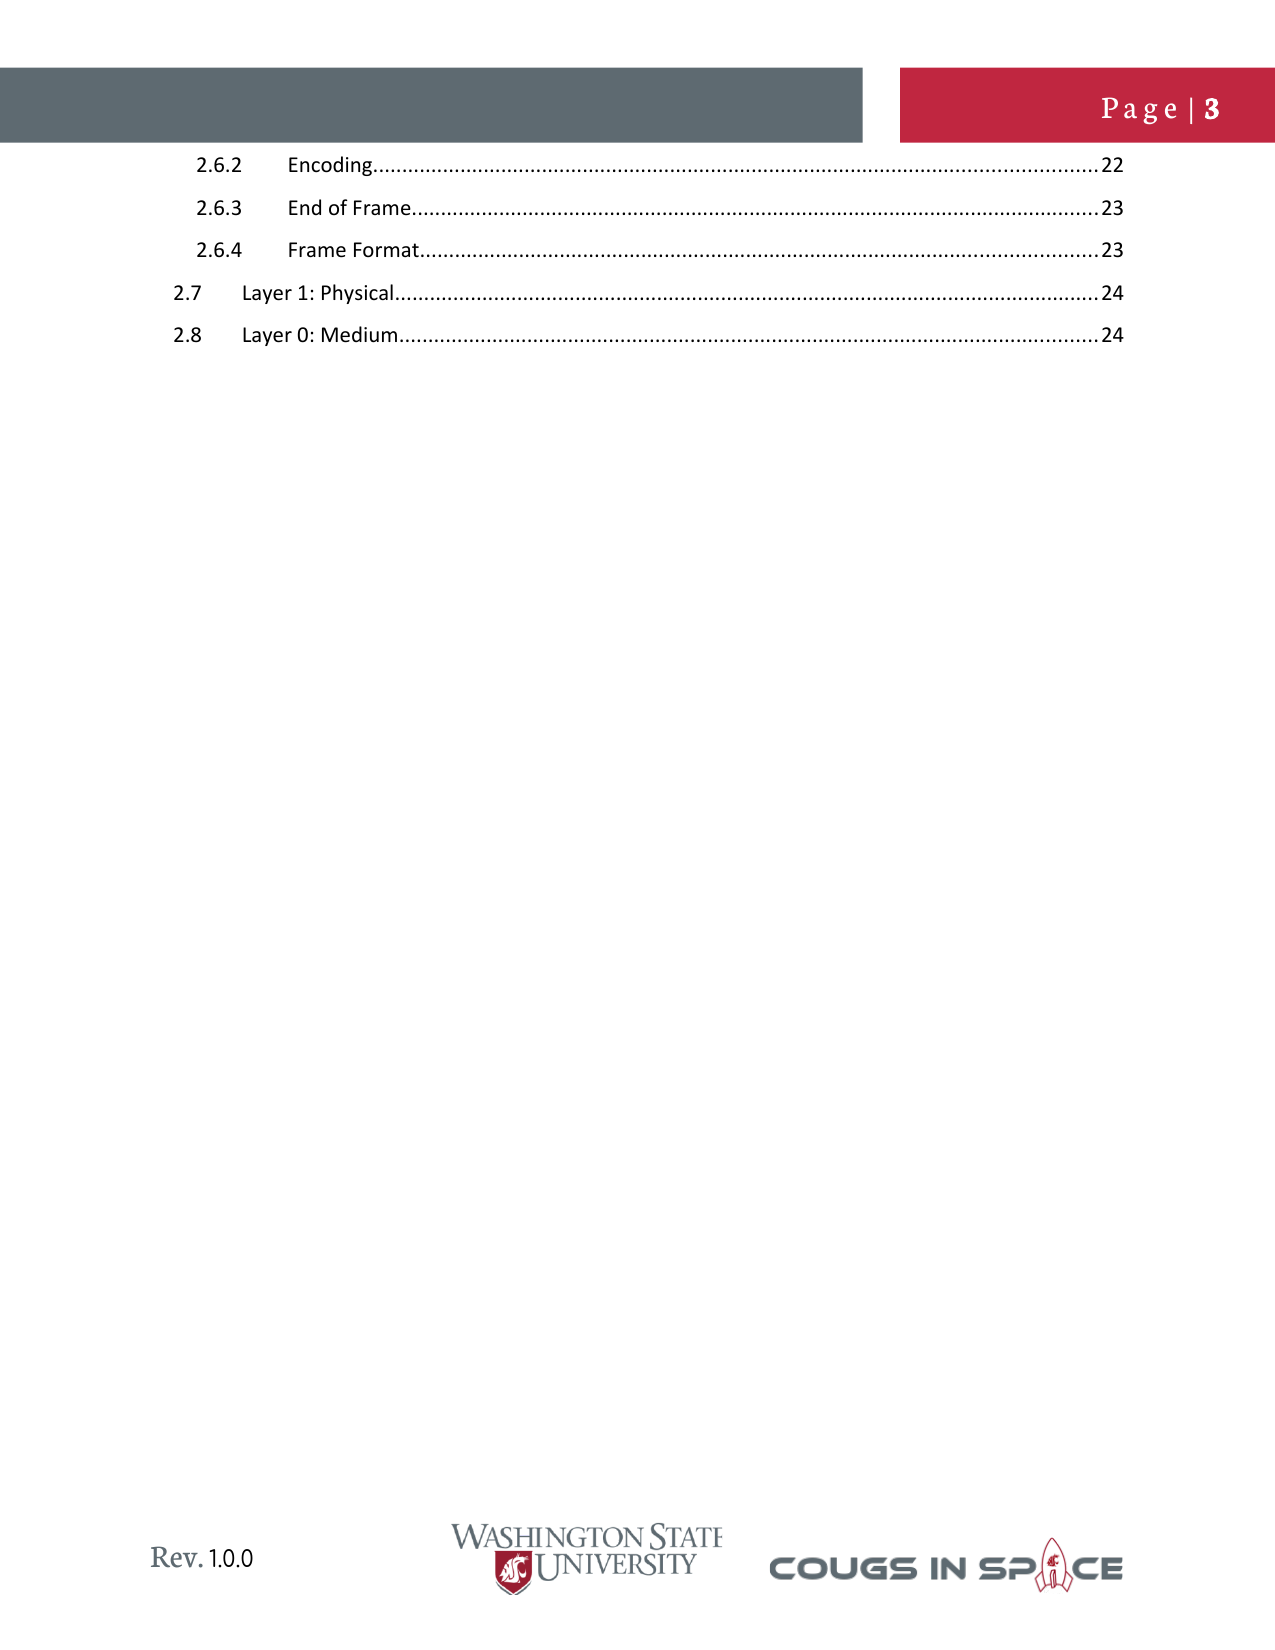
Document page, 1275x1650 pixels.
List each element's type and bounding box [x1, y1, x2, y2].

picture [450, 1522, 723, 1595]
picture [769, 1537, 1123, 1594]
